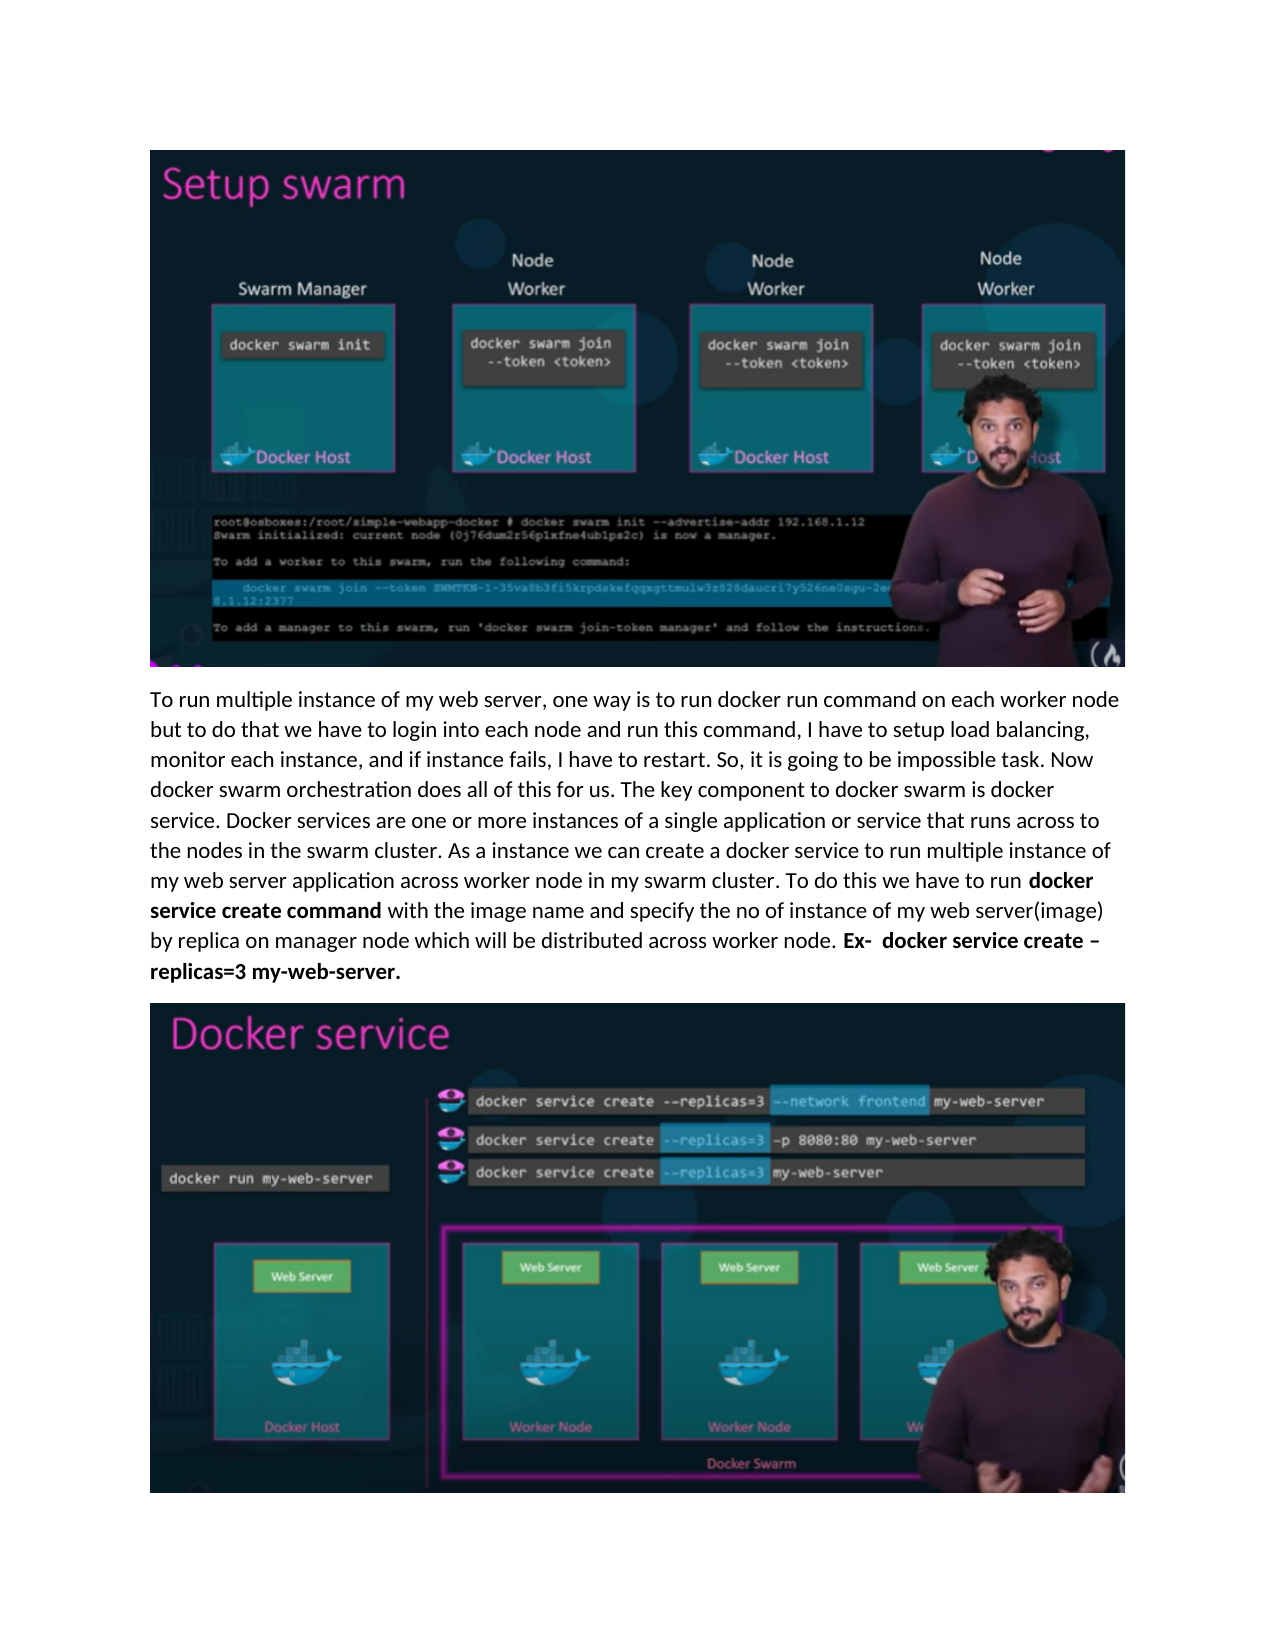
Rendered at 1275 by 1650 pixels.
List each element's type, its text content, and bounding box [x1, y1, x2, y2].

text To run multiple instance of my web server, one way is to run docker run command on each worker node but to do that we have to login into each node and run this command, I have to setup load balancing, monitor each instance, and if instance fails, I have to restart. So, it is going to be impossible task. Now docker swarm orchestration does all of this for us. The key component to docker swarm is docker service. Docker services are one or more instances of a single application or service that runs across to the nodes in the swarm cluster. As a instance we can create a docker service to run multiple instance of my web server application across worker node in my swarm cluster. To do this we have to run docker service create command with the image name and specify the no of instance of my web server(image) by replica on manager node which will be distributed across worker node. Ex- docker service create –replicas=3 my-web-server. [150, 685, 1125, 985]
picture [150, 1003, 1125, 1493]
picture [150, 150, 1125, 667]
